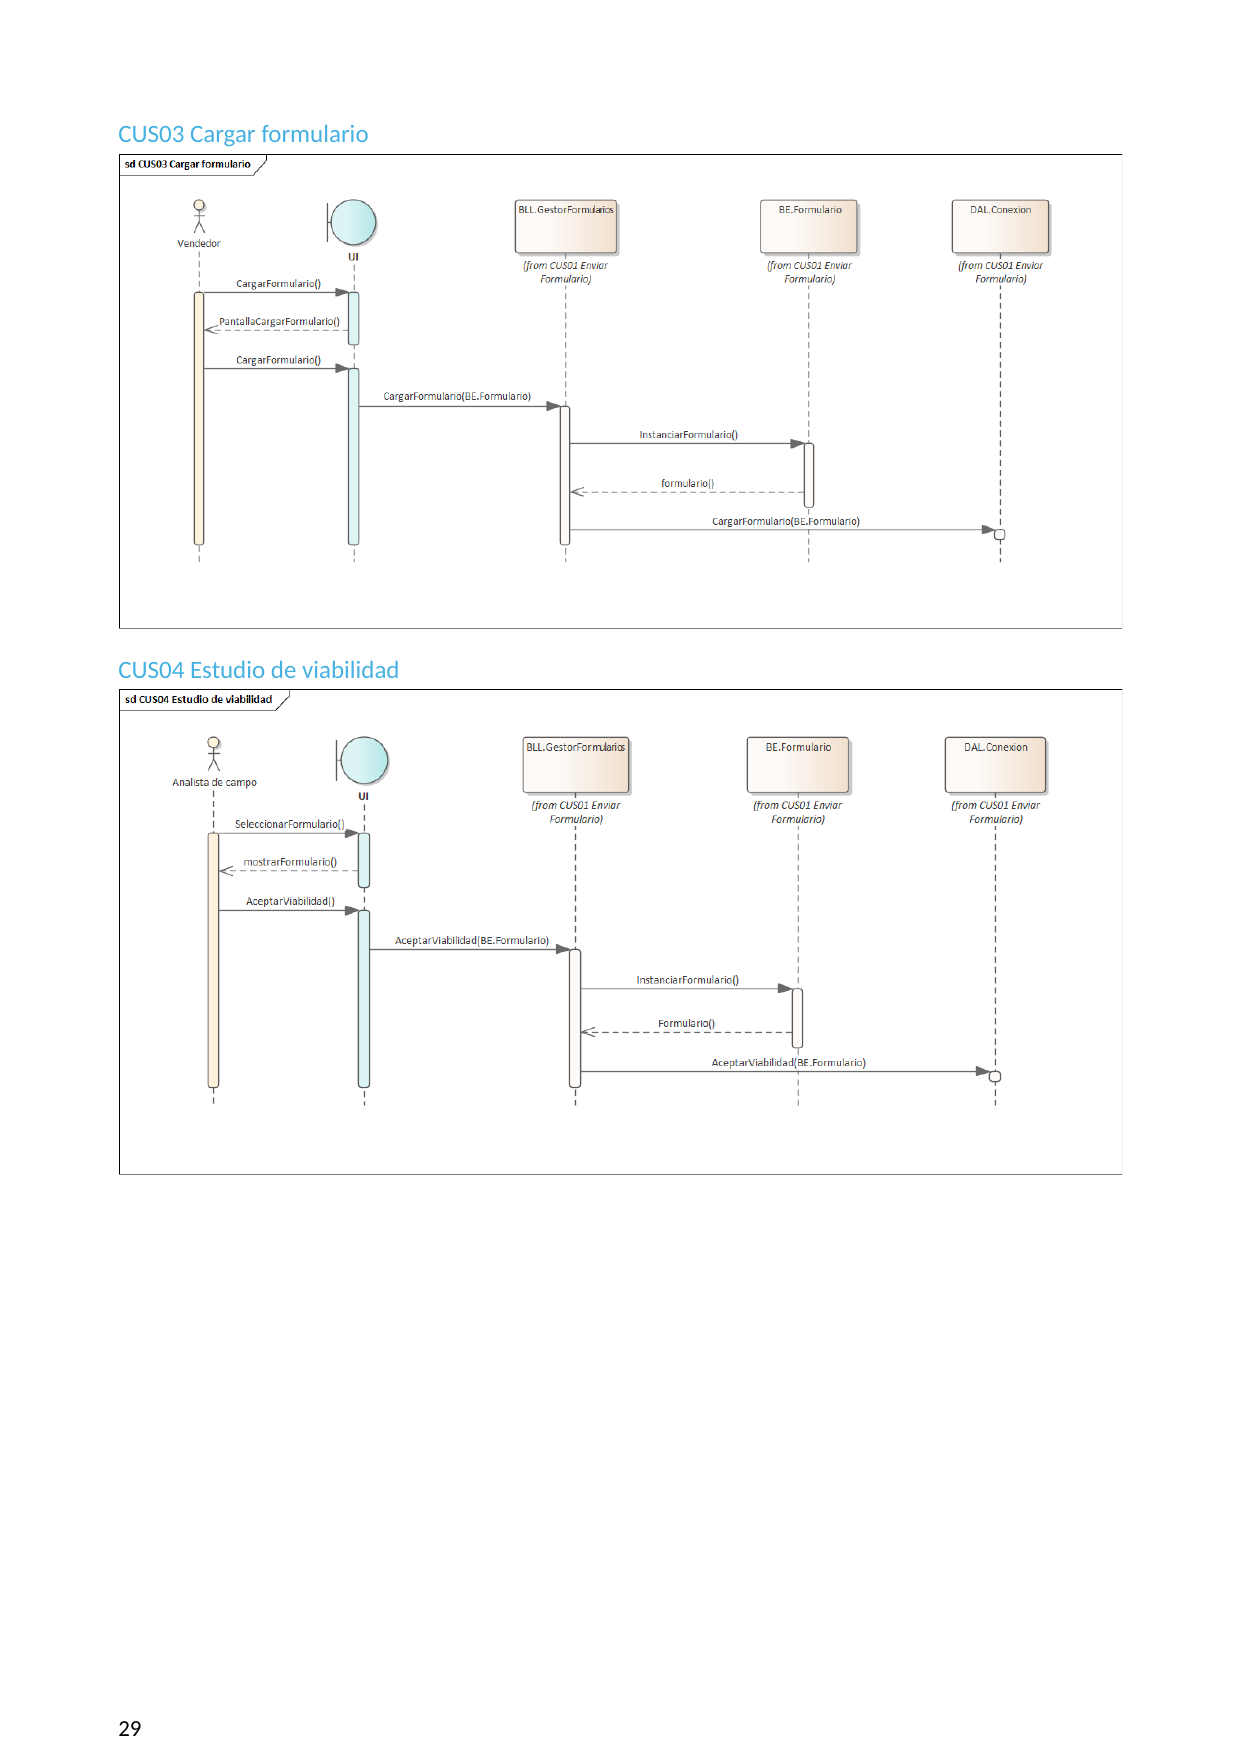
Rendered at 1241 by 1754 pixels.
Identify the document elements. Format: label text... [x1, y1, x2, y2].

picture [118, 688, 1123, 1175]
subtitle CUS03 Cargar formulario [118, 118, 1122, 149]
picture [118, 153, 1123, 629]
subtitle CUS04 Estudio de viabilidad [118, 654, 1122, 684]
